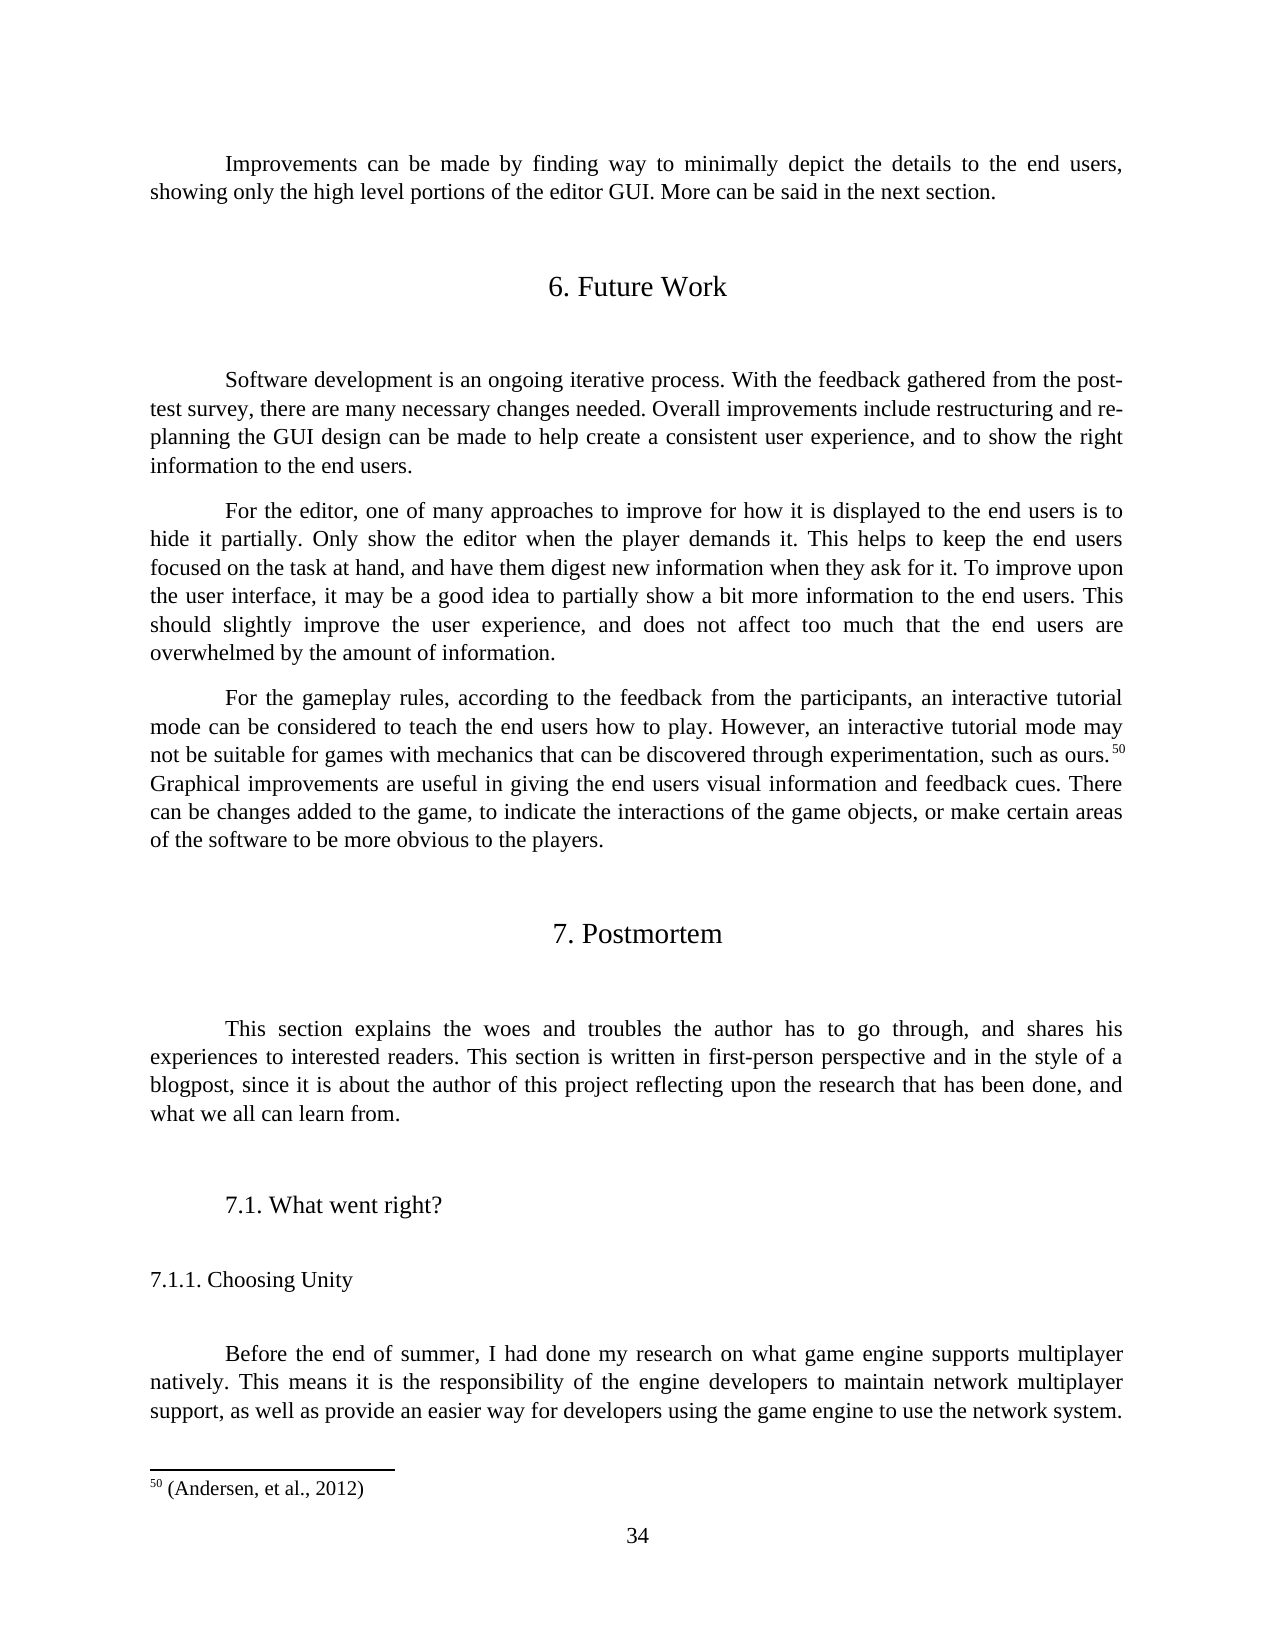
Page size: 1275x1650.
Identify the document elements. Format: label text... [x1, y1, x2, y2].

text For the editor, one of many approaches to improve for how it is displayed to the end users is to hide it partially. Only show the editor when the player demands it. This helps to keep the end users focused on the task at hand, and have them digest new information when they ask for it. To improve upon the user interface, it may be a good idea to partially show a bit more information to the end users. This should slightly improve the user experience, and does not affect too much that the end users are overwhelmed by the amount of information. [150, 497, 1125, 666]
text For the gameplay rules, according to the feedback from the participants, an interactive tutorial mode can be considered to teach the end users how to play. However, an interactive tutorial mode may not be suitable for games with mechanics that can be discovered through experimentation, such as ours. Graphical improvements are useful in giving the end users visual information and feedback cues. There can be changes added to the game, to indicate the interactions of the game objects, or make certain areas of the software to be more obvious to the players. [150, 684, 1125, 853]
subtitle 7. Postmortem [150, 917, 1125, 950]
text Improvements can be made by finding way to minimally depict the details to the end users, showing only the high level portions of the editor GUI. More can be said in the next section. [150, 150, 1125, 205]
subtitle 7.1. What went right? [225, 1190, 1125, 1219]
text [150, 1340, 1125, 1423]
subtitle 7.1.1. Choosing Unity [150, 1266, 1125, 1293]
text Software development is an ongoing iterative process. With the feedback gathered from the post-test survey, there are many necessary changes needed. Overall improvements include restructuring and re-planning the GUI design can be made to help create a consistent user experience, and to show the right information to the end users. [150, 367, 1125, 478]
text This section explains the woes and troubles the author has to go through, and shares his experiences to interested readers. This section is written in first-person perspective and in the style of a blogpost, since it is about the author of this project reflecting upon the research that has been done, and what we all can learn from. [150, 1014, 1125, 1126]
subtitle 6. Future Work [150, 269, 1125, 302]
